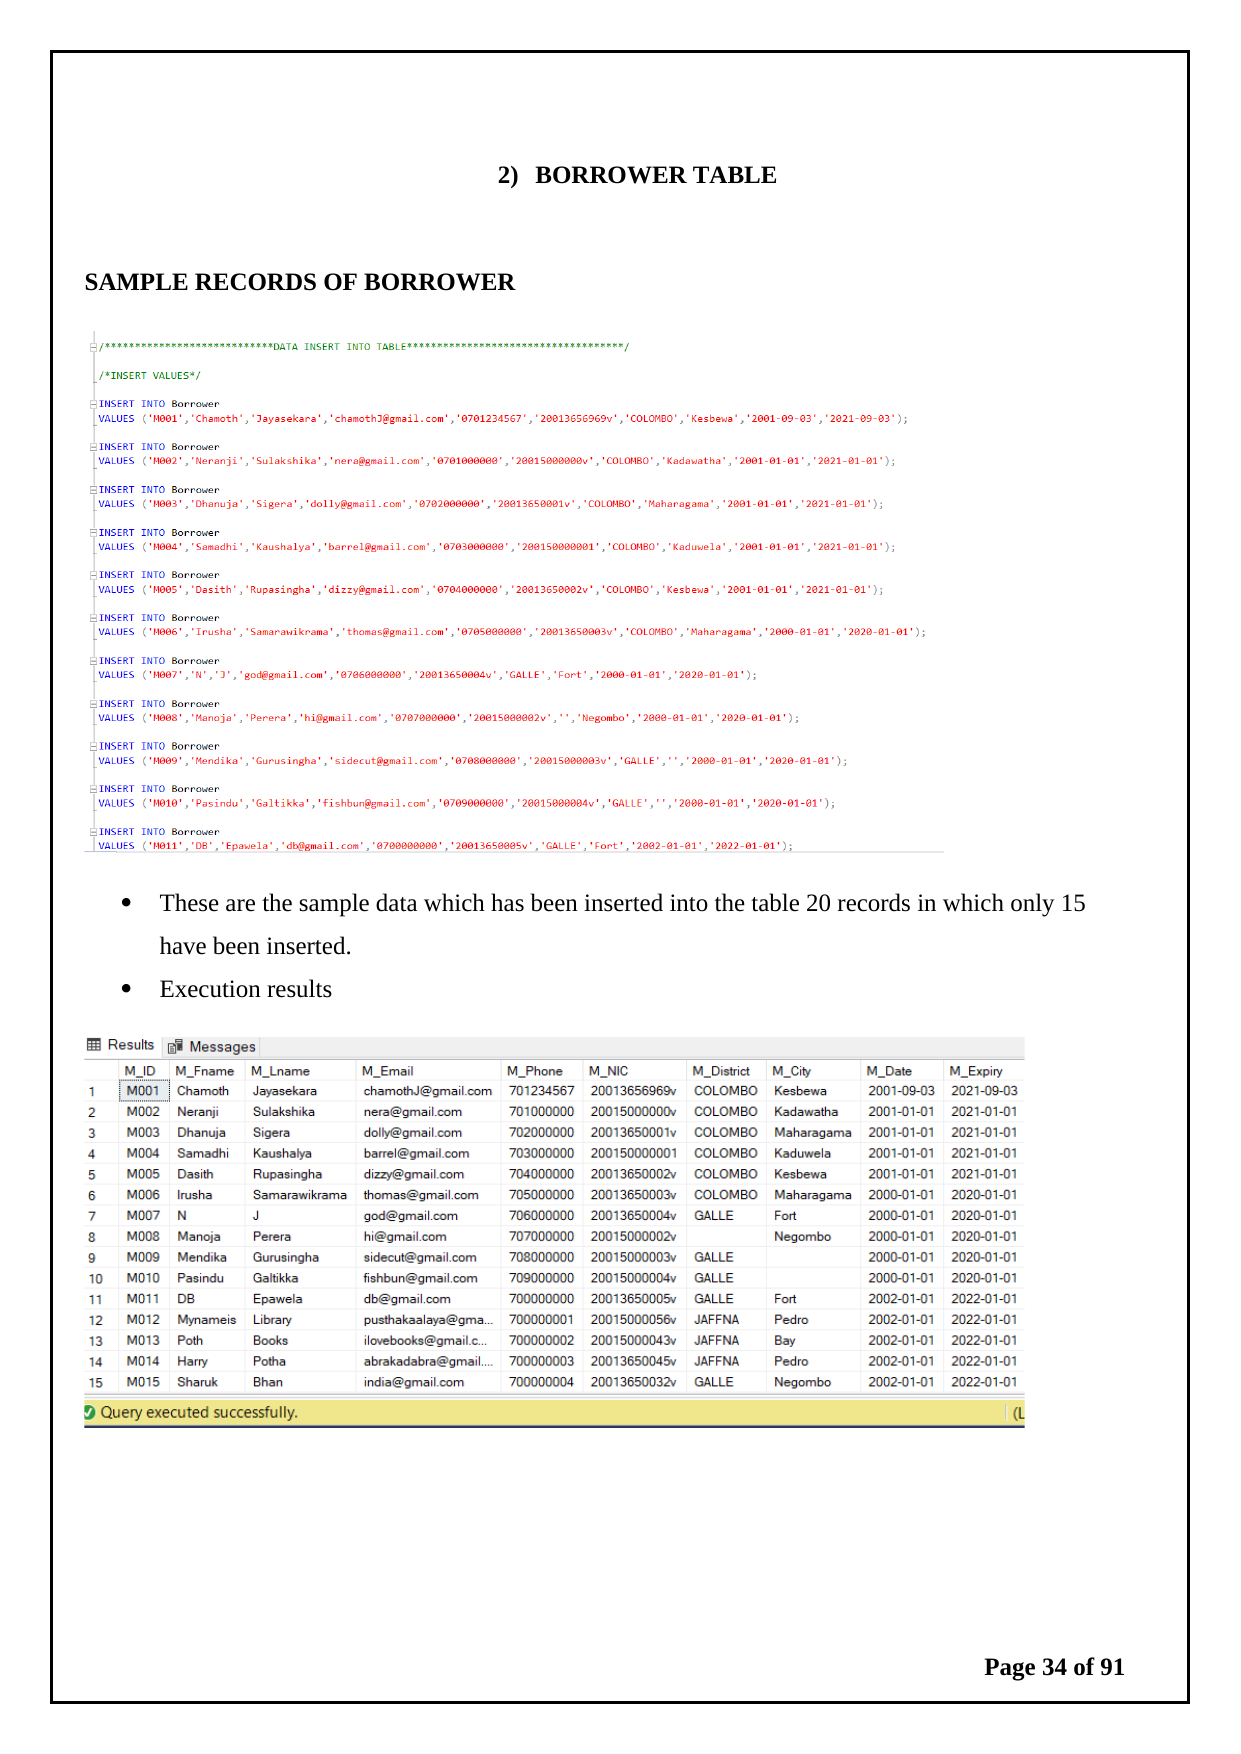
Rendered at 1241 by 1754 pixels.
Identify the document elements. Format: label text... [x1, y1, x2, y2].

list These are the sample data which has been inserted into the table 20 records in which only 15 have been inserted. [122, 888, 1125, 959]
list Execution results [122, 974, 1125, 1003]
picture [84, 331, 944, 853]
picture [84, 1037, 1025, 1428]
text SAMPLE RECORDS OF BORROWER [84, 267, 1125, 296]
list BORROWER TABLE [150, 160, 1125, 189]
